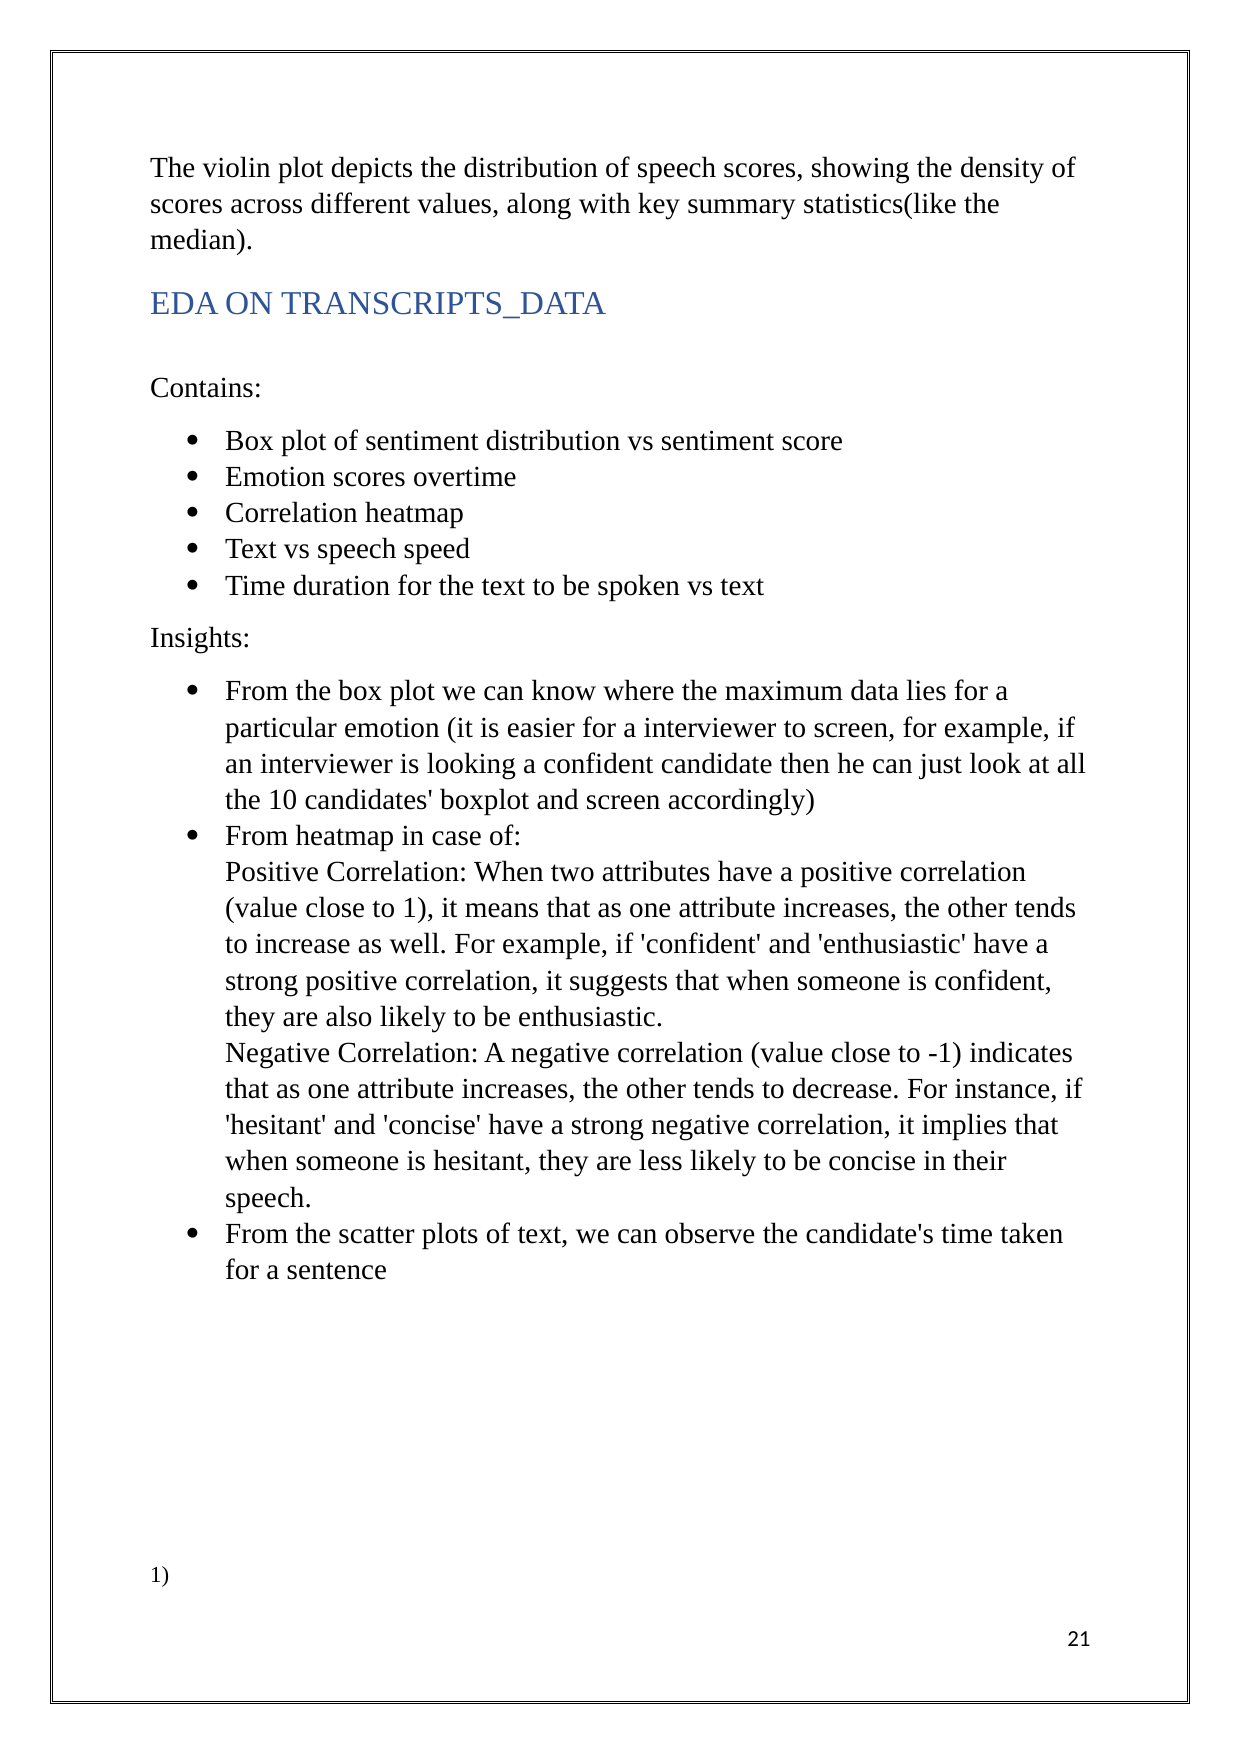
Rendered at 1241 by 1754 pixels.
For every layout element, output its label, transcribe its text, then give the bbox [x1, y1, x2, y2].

text Contains: [150, 370, 1090, 403]
list Positive Correlation: When two attributes have a positive correlation (value close to 1), it means that as one attribute increases, the other tends to increase as well. For example, if 'confident' and 'enthusiastic' have a strong positive correlation, it suggests that when someone is confident, they are also likely to be enthusiastic. [225, 854, 1090, 1032]
subtitle EDA ON TRANSCRIPTS_DATA [150, 283, 1090, 322]
list From the scatter plots of text, we can observe the candidate's time taken for a sentence [187, 1216, 1090, 1286]
list From heatmap in case of: [187, 818, 1090, 852]
list Correlation heatmap [187, 495, 1090, 529]
list Text vs speech speed [187, 531, 1090, 565]
list Box plot of sentiment distribution vs sentiment score [187, 423, 1090, 456]
text Insights: [150, 621, 1090, 654]
list Emotion scores overtime [187, 459, 1090, 493]
list Negative Correlation: A negative correlation (value close to -1) indicates that as one attribute increases, the other tends to decrease. For instance, if 'hesitant' and 'concise' have a strong negative correlation, it implies that when someone is hesitant, they are less likely to be concise in their speech. [225, 1035, 1090, 1213]
text 1) [150, 1561, 1090, 1587]
text The violin plot depicts the distribution of speech scores, showing the density of scores across different values, along with key summary statistics(like the median). [150, 150, 1090, 256]
list Time duration for the text to be spoken vs text [187, 568, 1090, 601]
list From the box plot we can know where the maximum data lies for a particular emotion (it is easier for a interviewer to screen, for example, if an interviewer is looking a confident candidate then he can just look at all the 10 candidates' boxplot and screen accordingly) [187, 673, 1090, 816]
